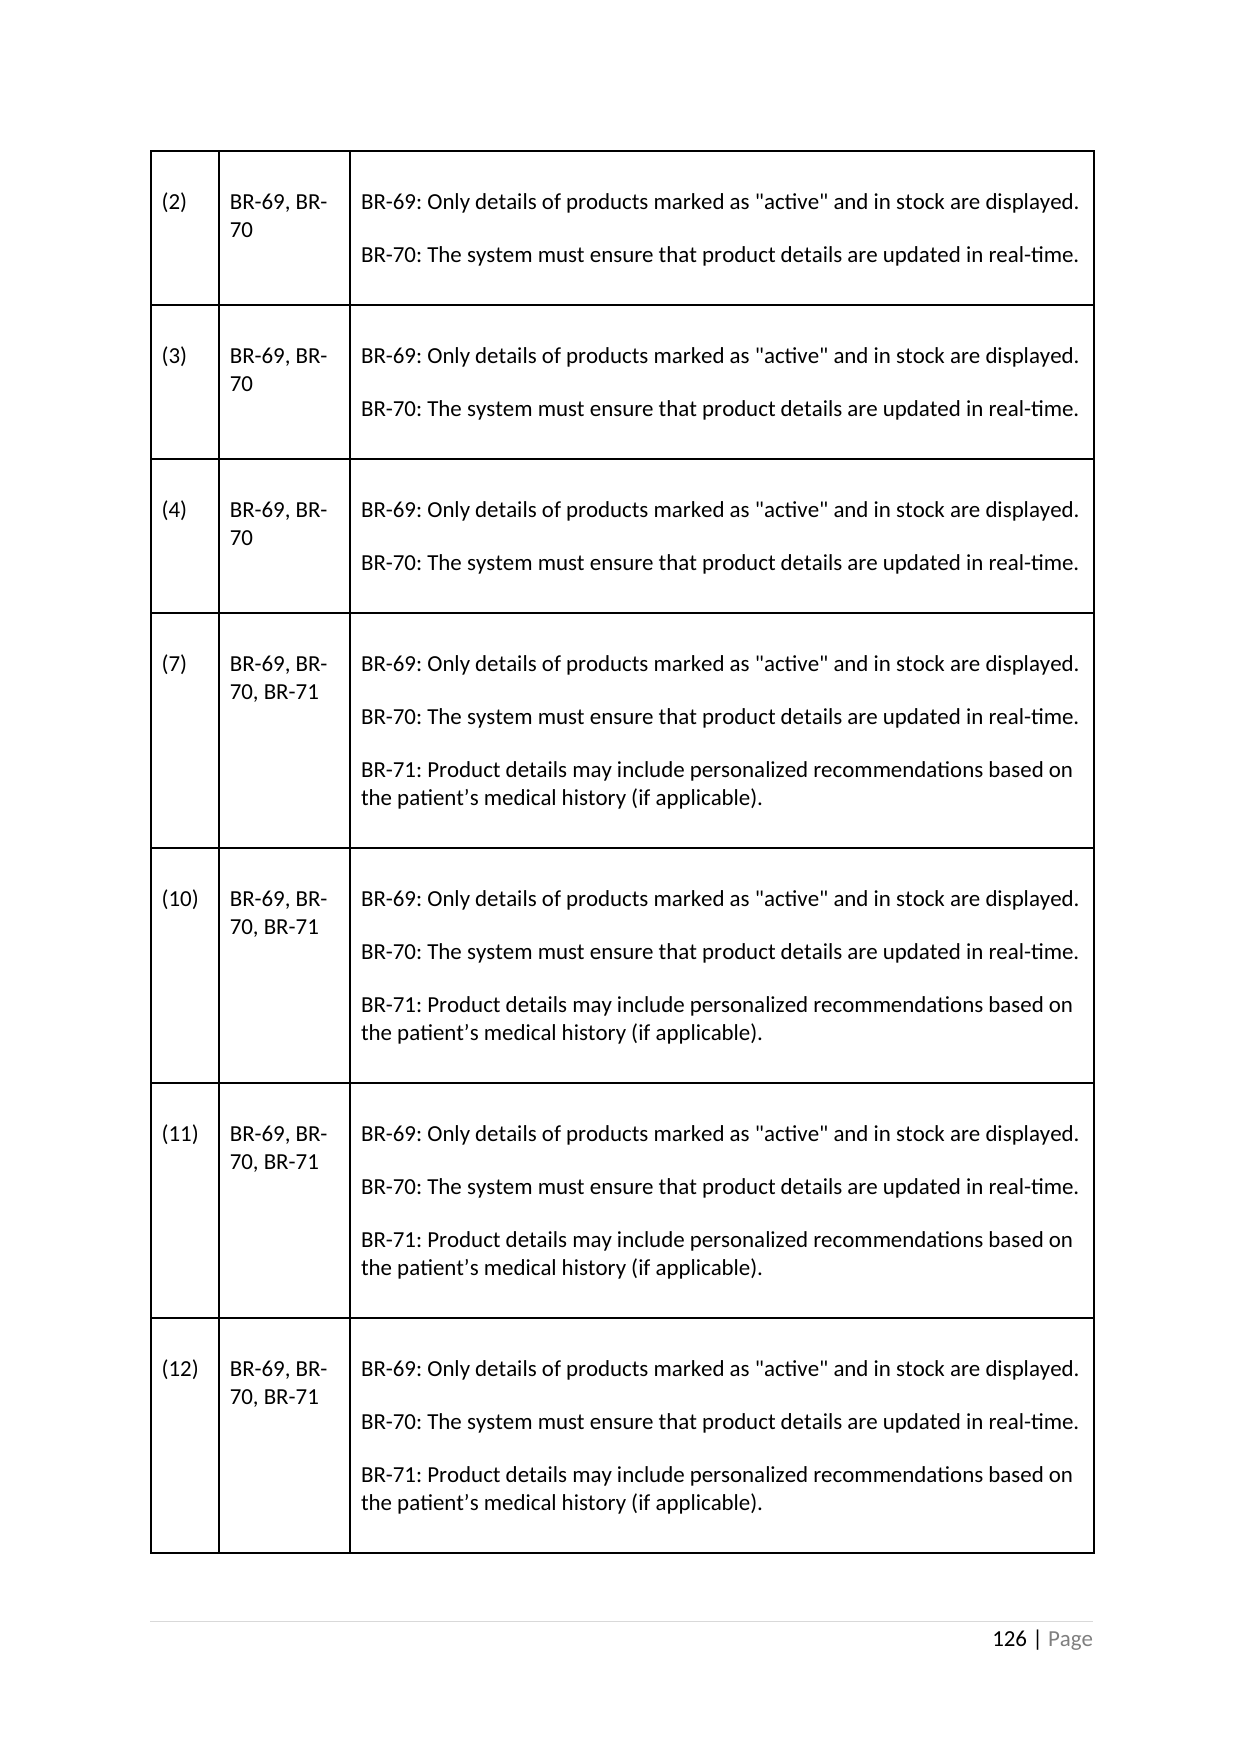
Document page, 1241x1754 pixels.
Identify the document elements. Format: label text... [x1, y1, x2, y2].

table_cell BR-69: Only details of products marked as "active" and in stock are displayed. BR-70: The system must ensure that product details are updated in real-time. BR-71: Product details may include personalized recommendations based on the patient’s medical history (if applicable). [351, 849, 1093, 1082]
table_cell BR-69: Only details of products marked as "active" and in stock are displayed. BR-70: The system must ensure that product details are updated in real-time. BR-71: Product details may include personalized recommendations based on the patient’s medical history (if applicable). [351, 1084, 1093, 1317]
table_cell (3) [152, 306, 218, 458]
table_cell (10) [152, 849, 218, 1082]
table_cell BR-69: Only details of products marked as "active" and in stock are displayed. BR-70: The system must ensure that product details are updated in real-time. BR-71: Product details may include personalized recommendations based on the patient’s medical history (if applicable). [351, 614, 1093, 847]
table_cell (11) [152, 1084, 218, 1317]
table_cell BR-69, BR-70, BR-71 [220, 849, 349, 1082]
table_cell BR-69, BR-70, BR-71 [220, 1084, 349, 1317]
table_cell BR-69, BR-70 [220, 152, 349, 304]
table_cell (2) [152, 152, 218, 304]
table_cell BR-69, BR-70 [220, 460, 349, 612]
table_cell (7) [152, 614, 218, 847]
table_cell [351, 152, 1093, 304]
table_cell BR-69, BR-70, BR-71 [220, 1319, 349, 1552]
table_cell (12) [152, 1319, 218, 1552]
table_cell BR-69: Only details of products marked as "active" and in stock are displayed. BR-70: The system must ensure that product details are updated in real-time. BR-71: Product details may include personalized recommendations based on the patient’s medical history (if applicable). [351, 1319, 1093, 1552]
table_cell (4) [152, 460, 218, 612]
table_cell BR-69, BR-70, BR-71 [220, 614, 349, 847]
table_cell BR-69, BR-70 [220, 306, 349, 458]
